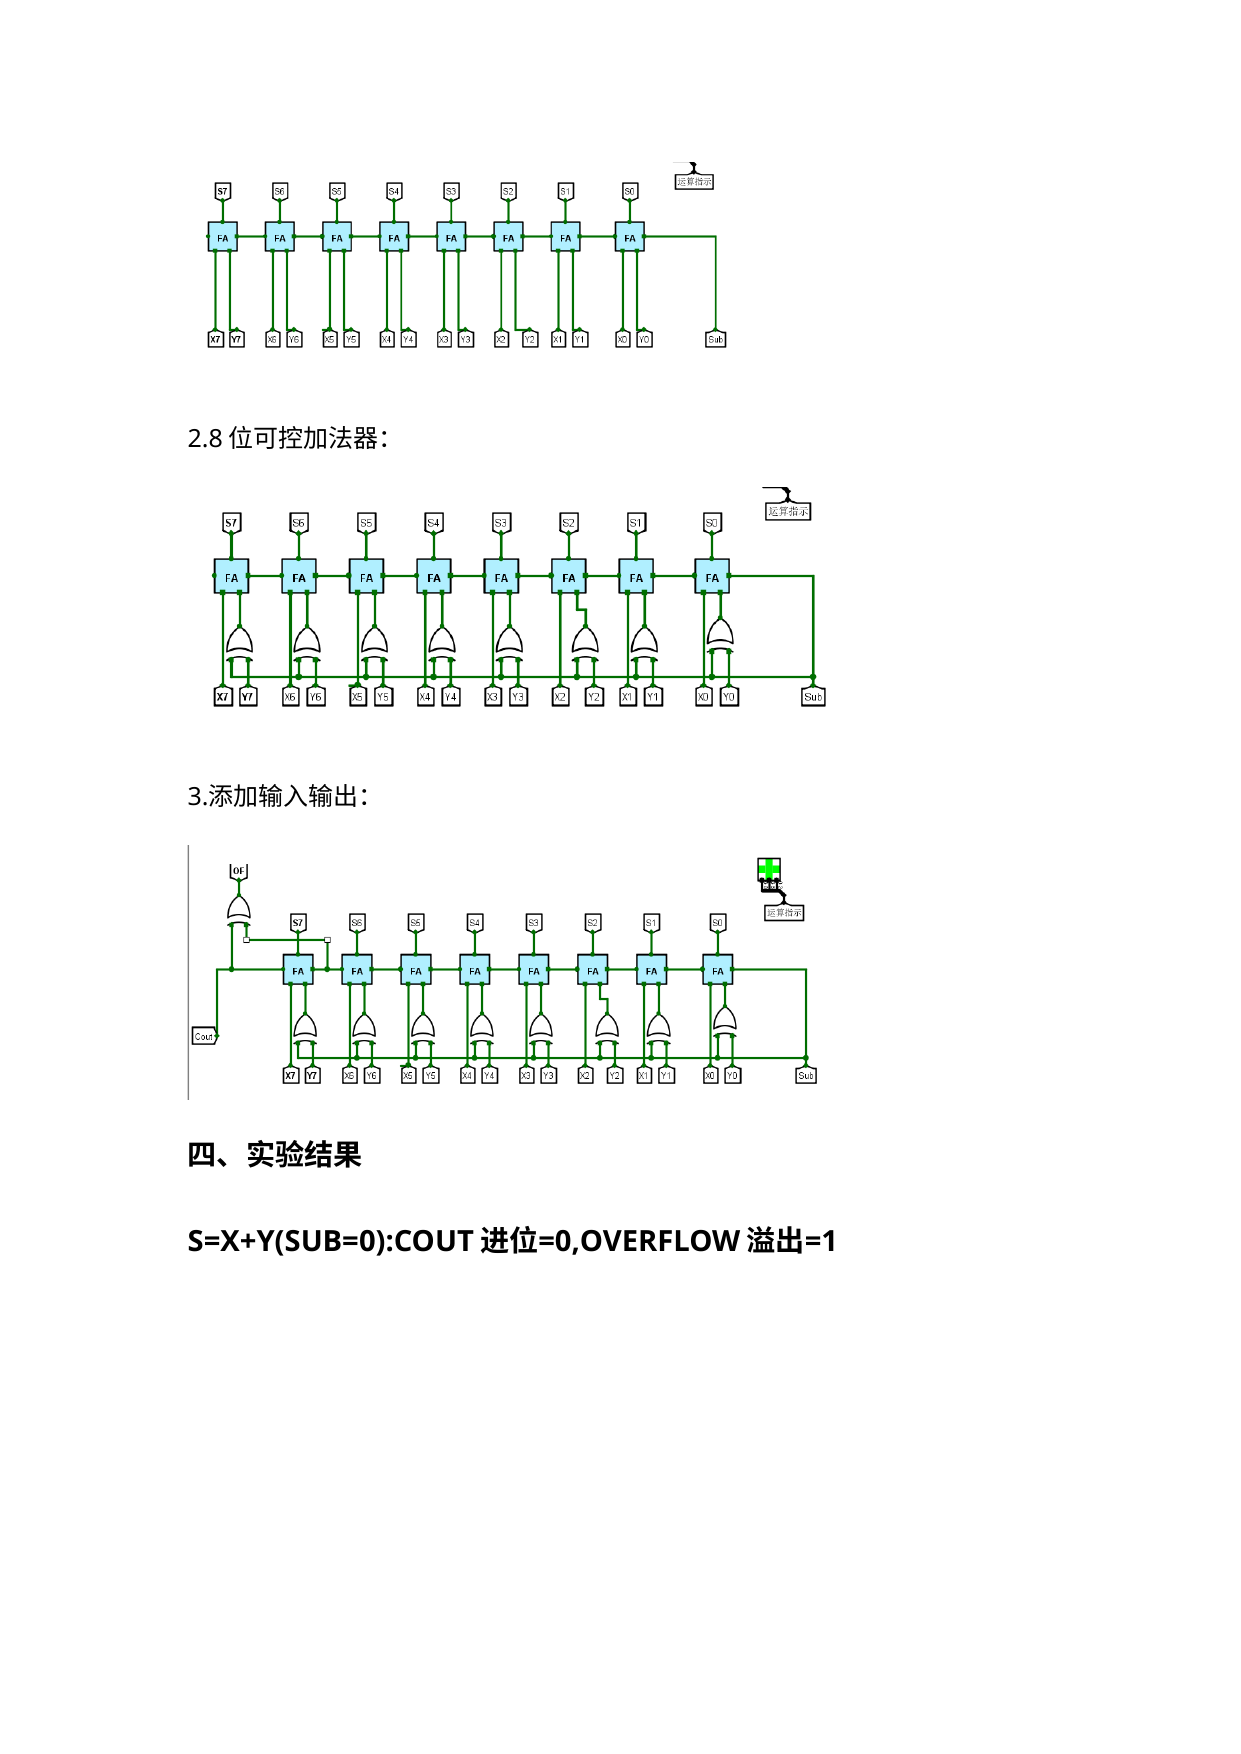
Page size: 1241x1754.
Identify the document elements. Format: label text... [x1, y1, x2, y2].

text 2.8位可控加法器： [187, 404, 1053, 469]
text 3.添加输入输出： [187, 762, 1053, 827]
picture [187, 487, 828, 730]
list 实验结果 [187, 1120, 1053, 1185]
picture [187, 162, 728, 371]
picture [187, 845, 819, 1100]
text S=X+Y(SUB=0):COUT进位=0,OVERFLOW溢出=1 [187, 1207, 1053, 1272]
